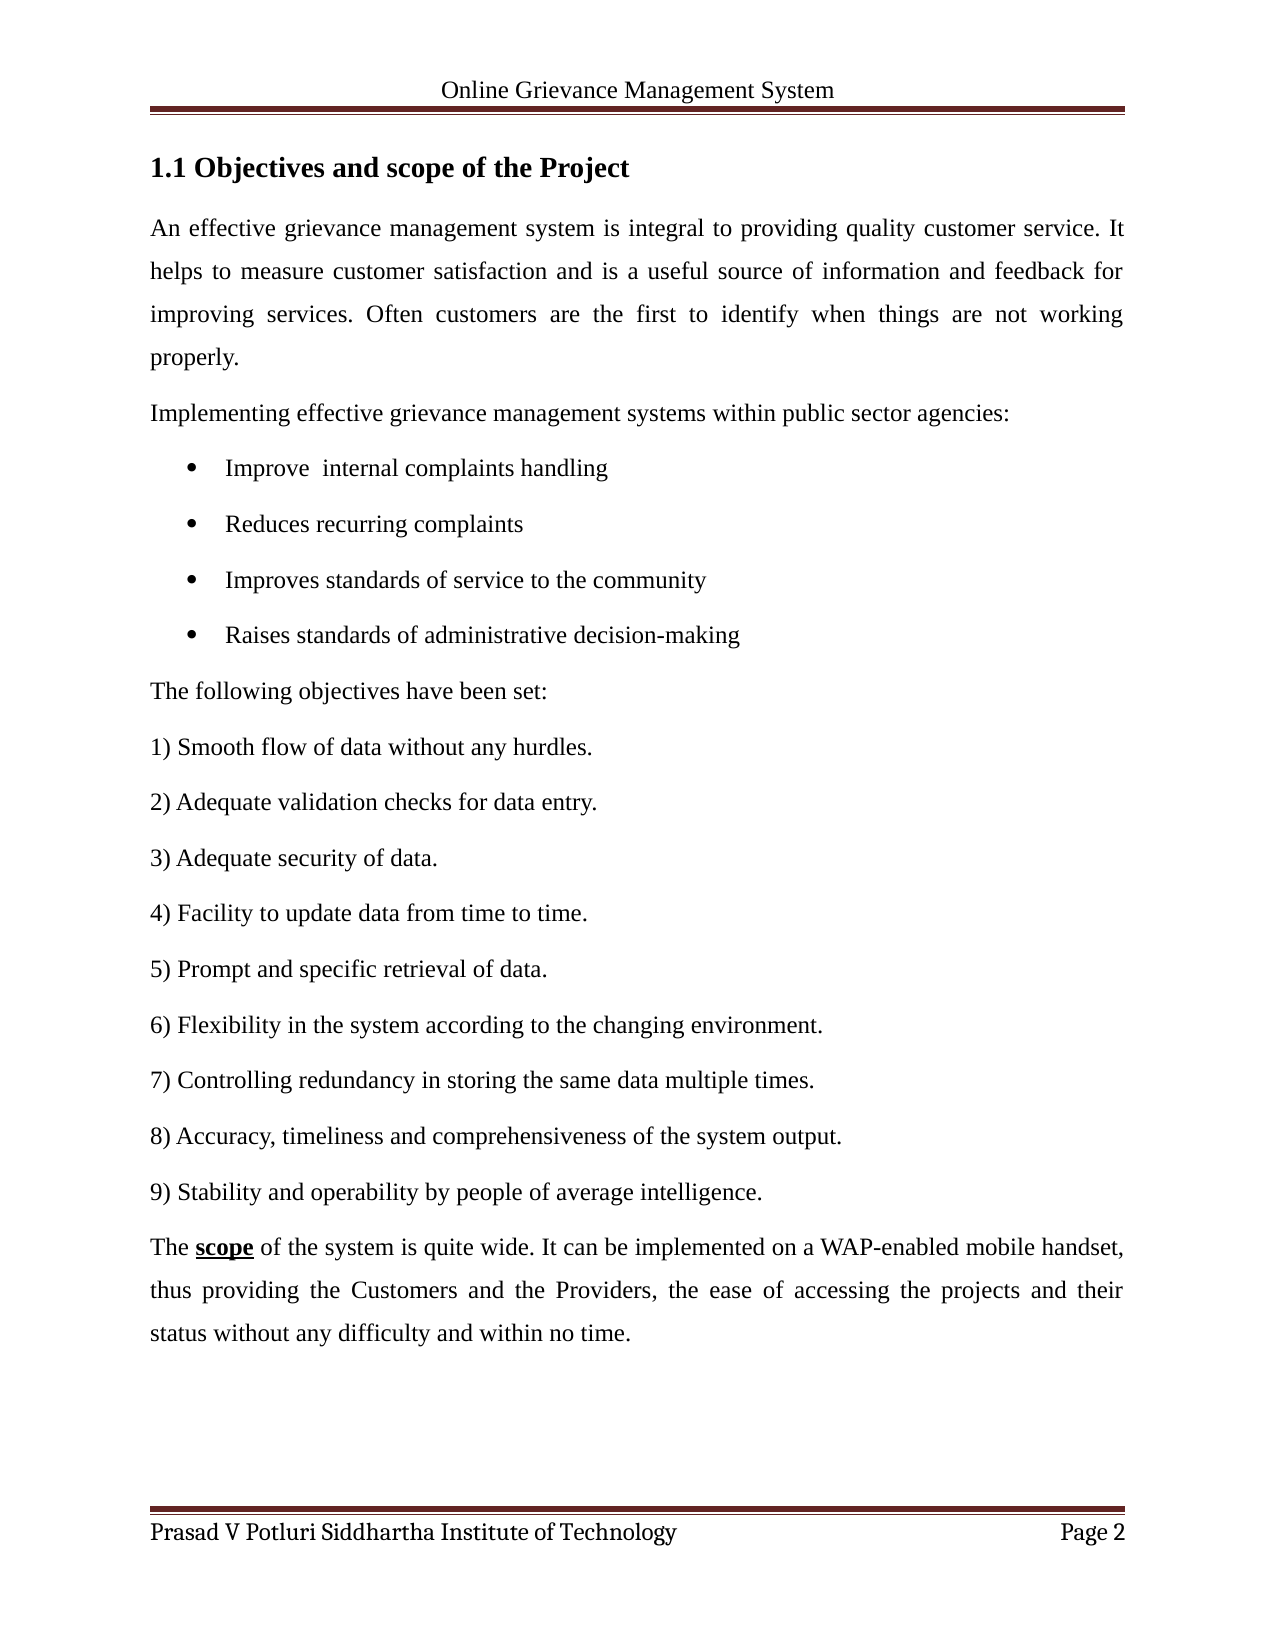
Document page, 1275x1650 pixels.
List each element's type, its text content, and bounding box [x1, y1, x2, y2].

text The scope of the system is quite wide. It can be implemented on a WAP-enabled mobile handset, thus providing the Customers and the Providers, the ease of accessing the projects and their status without any difficulty and within no time. [150, 1232, 1125, 1347]
list Reduces recurring complaints [187, 509, 1125, 538]
text An effective grievance management system is integral to providing quality customer service. It helps to measure customer satisfaction and is a useful source of information and feedback for improving services. Often customers are the first to identify when things are not working properly. [150, 213, 1125, 371]
list Raises standards of administrative decision-making [187, 620, 1125, 649]
text 5) Prompt and specific retrieval of data. [150, 954, 1125, 983]
text 8) Accuracy, timeliness and comprehensiveness of the system output. [150, 1121, 1125, 1150]
text Implementing effective grievance management systems within public sector agencies: [150, 398, 1125, 427]
text 1) Smooth flow of data without any hurdles. [150, 732, 1125, 760]
text 3) Adequate security of data. [150, 843, 1125, 872]
text 2) Adequate validation checks for data entry. [150, 787, 1125, 816]
text The following objectives have been set: [150, 676, 1125, 705]
text 6) Flexibility in the system according to the changing environment. [150, 1010, 1125, 1038]
text 1.1 Objectives and scope of the Project [150, 150, 1125, 183]
list Improves standards of service to the community [187, 565, 1125, 593]
text 4) Facility to update data from time to time. [150, 898, 1125, 927]
text 7) Controlling redundancy in storing the same data multiple times. [150, 1065, 1125, 1094]
list Improve internal complaints handling [187, 453, 1125, 482]
text 9) Stability and operability by people of average intelligence. [150, 1177, 1125, 1205]
